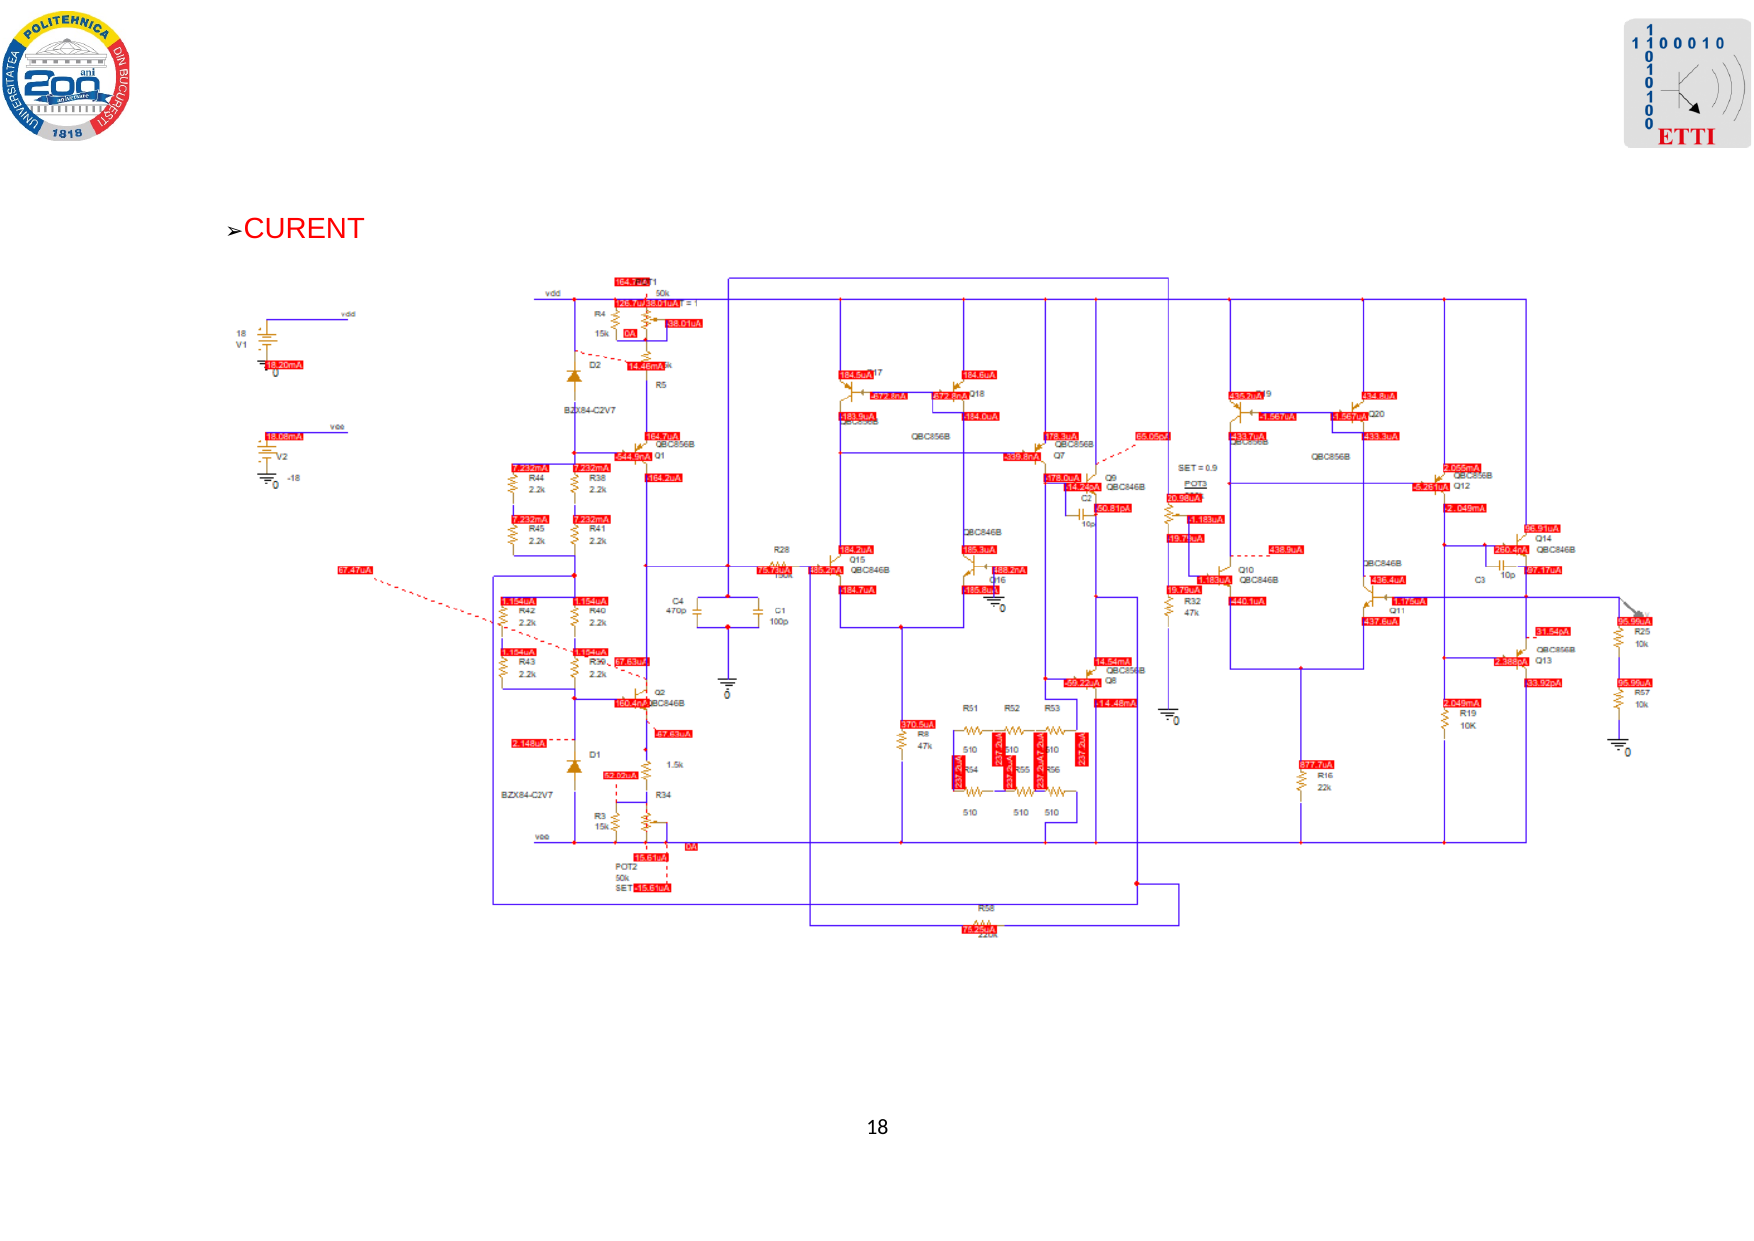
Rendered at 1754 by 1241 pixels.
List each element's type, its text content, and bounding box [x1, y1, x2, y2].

text ➢CURENT [150, 211, 1604, 245]
picture [1, 11, 130, 139]
picture [1622, 18, 1751, 147]
picture [225, 272, 1679, 946]
